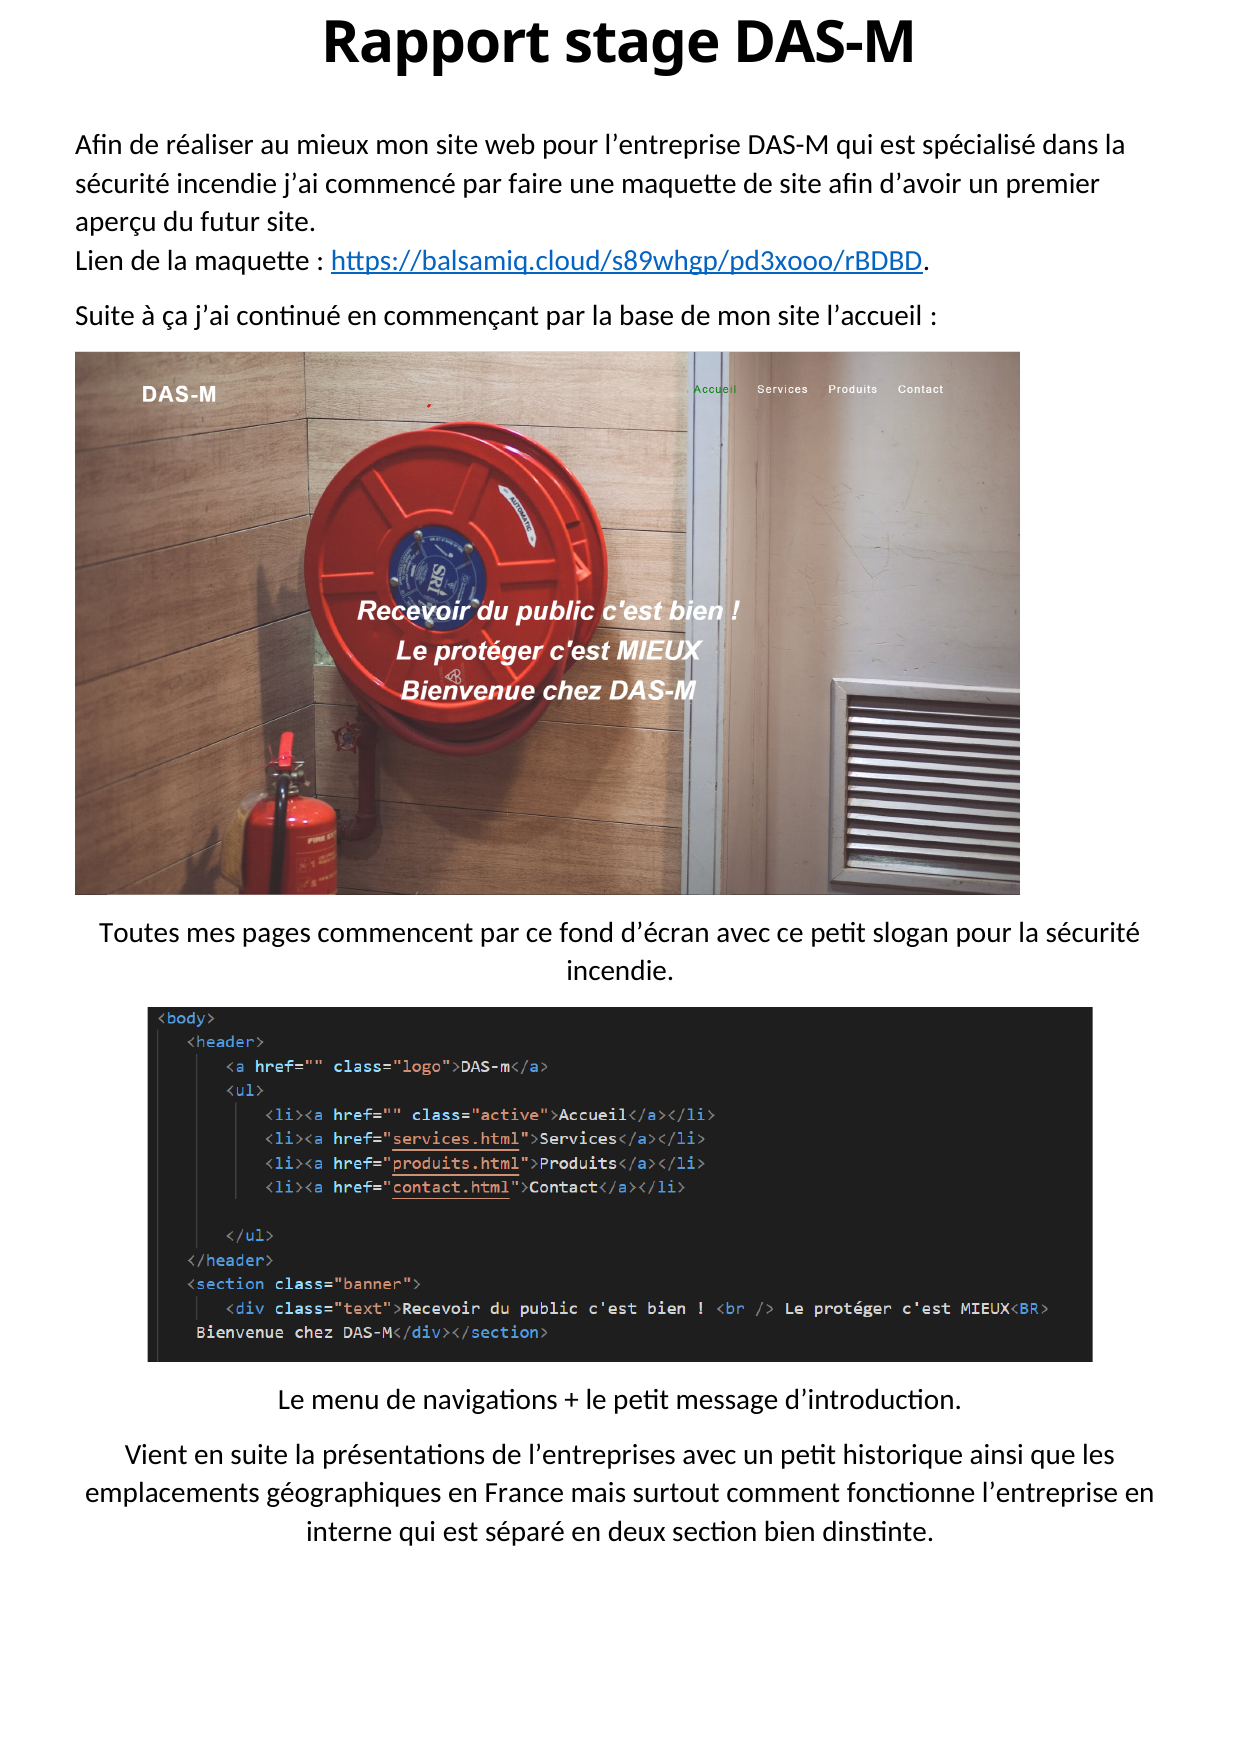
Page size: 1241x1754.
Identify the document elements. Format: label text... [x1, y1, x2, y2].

text Toutes mes pages commencent par ce fond d’écran avec ce petit slogan pour la sécurité incendie. [75, 914, 1165, 988]
text Afin de réaliser au mieux mon site web pour l’entreprise DAS-M qui est spécialisé dans la sécurité incendie j’ai commencé par faire une maquette de site afin d’avoir un premier aperçu du futur site. Lien de la maquette : https://balsamiq.cloud/s89whgp/pd3xooo/rBDBD. [75, 126, 1165, 277]
text Vient en suite la présentations de l’entreprises avec un petit historique ainsi que les emplacements géographiques en France mais surtout comment fonctionne l’entreprise en interne qui est séparé en deux section bien dinstinte. [75, 1436, 1165, 1548]
picture [75, 351, 1021, 895]
text Suite à ça j’ai continué en commençant par la base de mon site l’accueil : [75, 297, 1165, 332]
picture [147, 1007, 1093, 1362]
text Le menu de navigations + le petit message d’introduction. [75, 1381, 1165, 1416]
title Rapport stage DAS-M [75, 0, 1165, 79]
